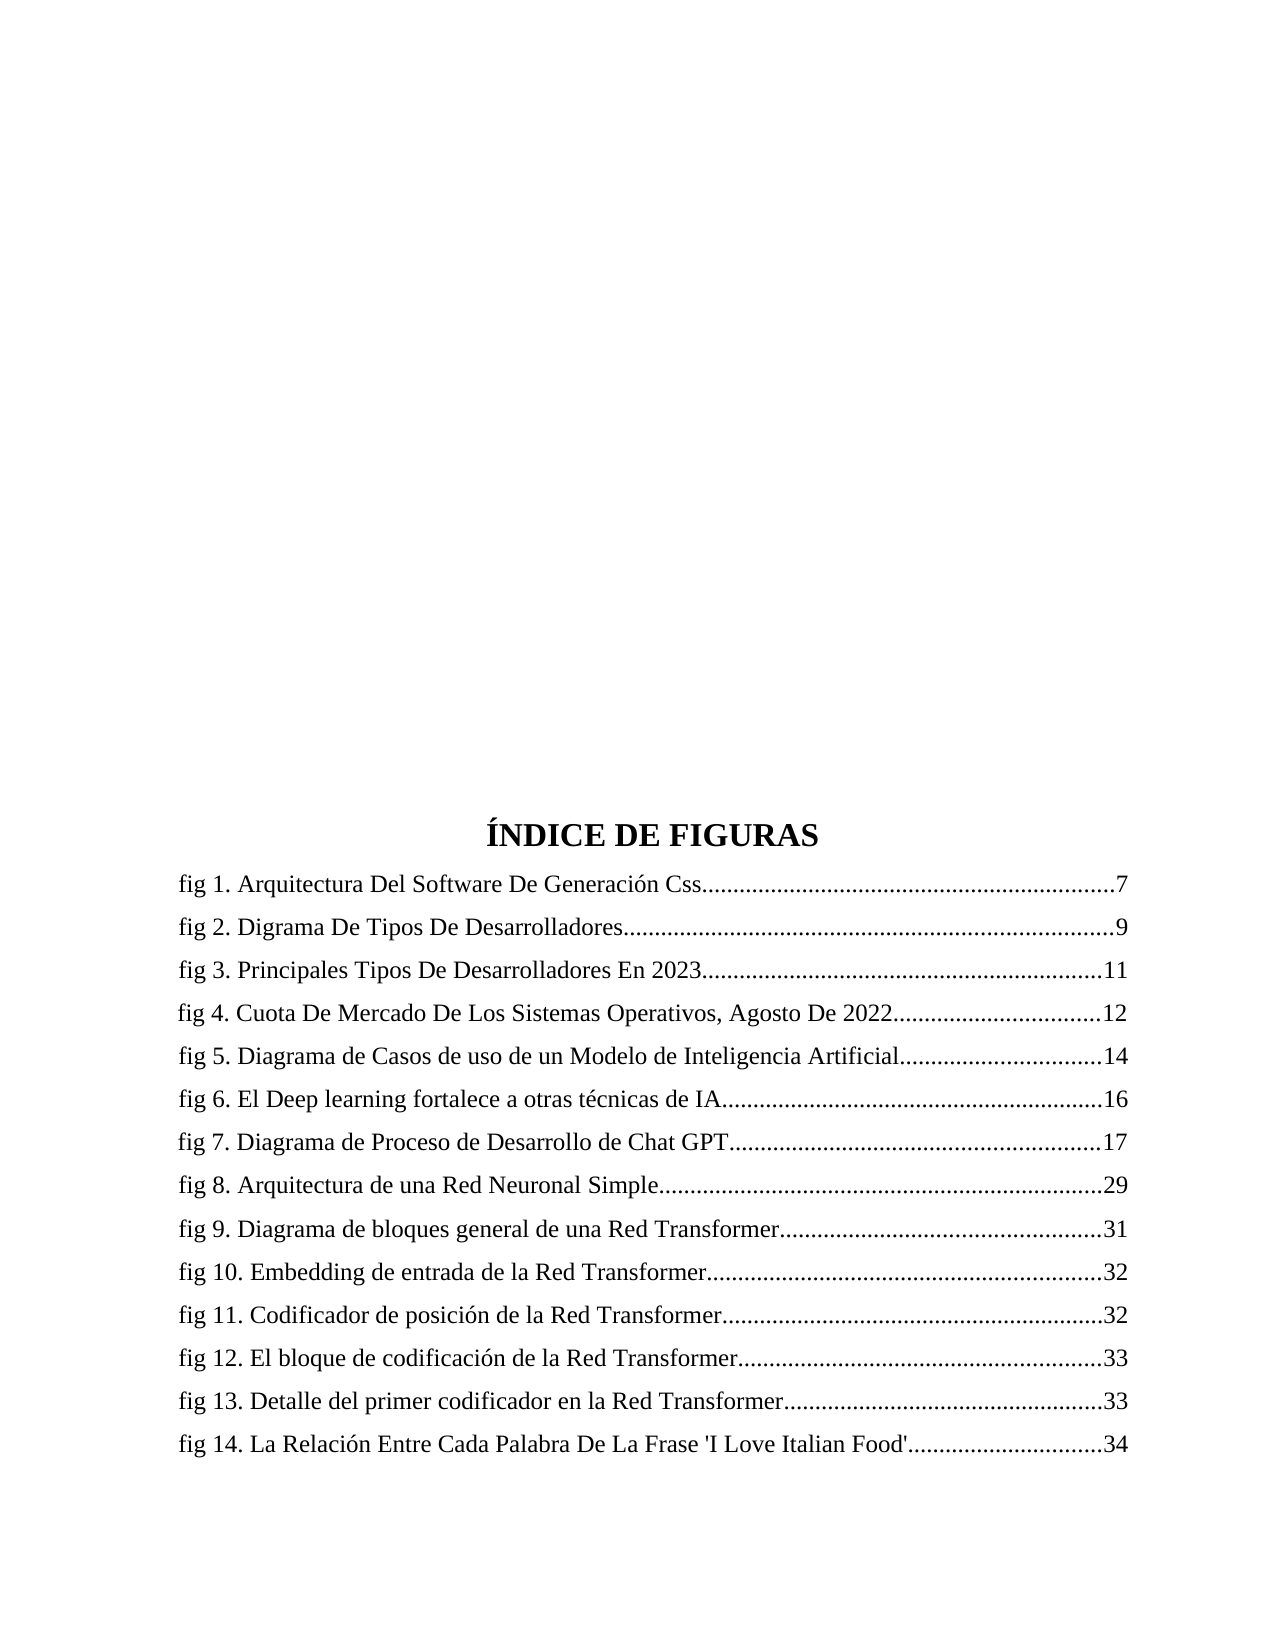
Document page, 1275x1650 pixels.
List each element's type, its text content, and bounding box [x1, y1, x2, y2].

text fig 9. Diagrama de bloques general de una Red Transformer 31 [177, 1214, 1128, 1242]
text fig 4. Cuota De Mercado De Los Sistemas Operativos, Agosto De 2022. 12 [177, 998, 1128, 1027]
text fig 12. El bloque de codificación de la Red Transformer 33 [177, 1343, 1128, 1372]
subtitle ÍNDICE DE FIGURAS [177, 815, 1128, 853]
text fig 14. La Relación Entre Cada Palabra De La Frase 'I Love Italian Food' 34 [177, 1429, 1128, 1458]
text fig 7. Diagrama de Proceso de Desarrollo de Chat GPT 17 [177, 1127, 1128, 1156]
text fig 1. Arquitectura Del Software De Generación Css 7 [177, 869, 1128, 897]
text fig 11. Codificador de posición de la Red Transformer 32 [177, 1300, 1128, 1329]
text fig 6. El Deep learning fortalece a otras técnicas de IA 16 [177, 1084, 1128, 1113]
text fig 10. Embedding de entrada de la Red Transformer 32 [177, 1257, 1128, 1286]
text fig 8. Arquitectura de una Red Neuronal Simple 29 [177, 1171, 1128, 1199]
text fig 3. Principales Tipos De Desarrolladores En 2023. 11 [177, 955, 1128, 984]
text fig 13. Detalle del primer codificador en la Red Transformer 33 [177, 1386, 1128, 1415]
text fig 5. Diagrama de Casos de uso de un Modelo de Inteligencia Artificial 14 [177, 1041, 1128, 1070]
text fig 2. Digrama De Tipos De Desarrolladores 9 [177, 912, 1128, 941]
